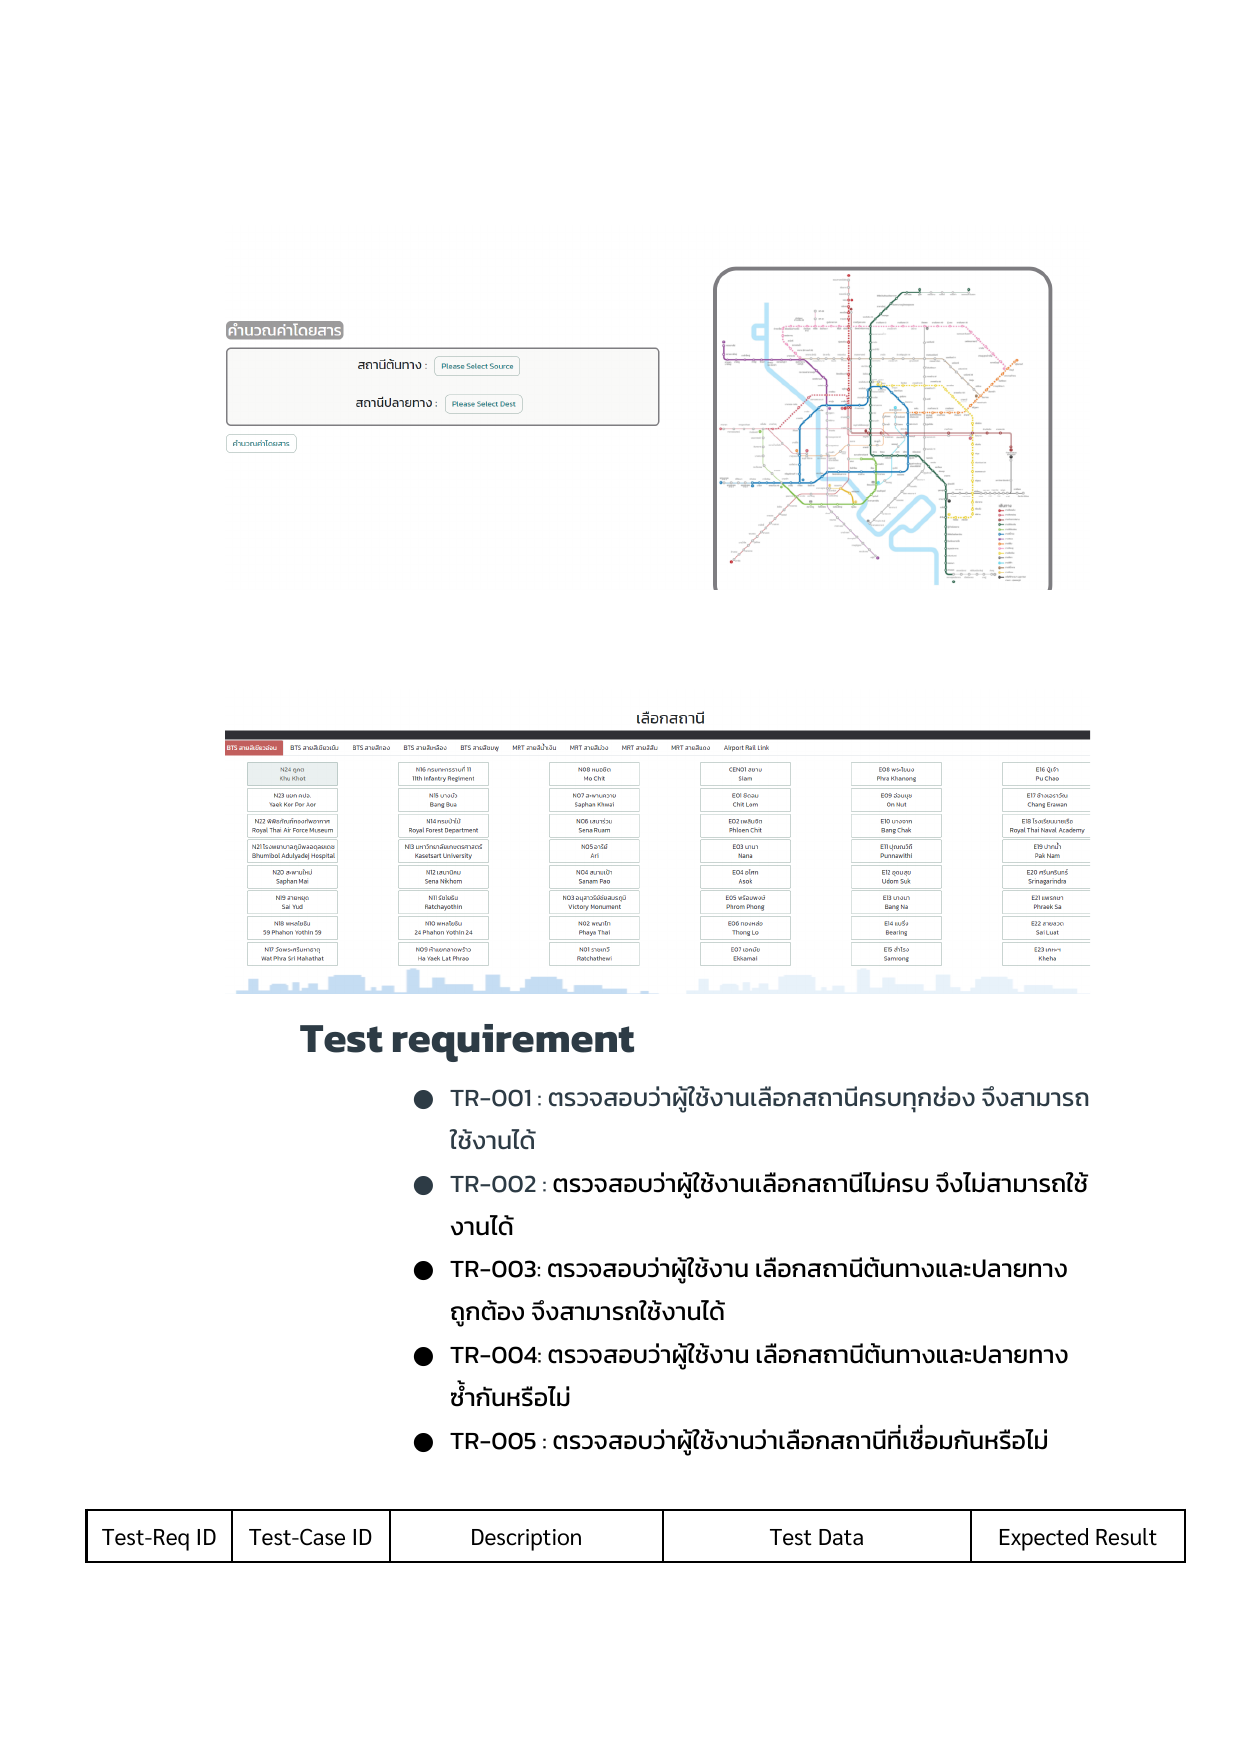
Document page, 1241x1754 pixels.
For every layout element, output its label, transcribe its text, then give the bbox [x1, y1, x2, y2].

list TR-002 : ตรวจสอบว่าผู้ใช้งานเลือกสถานีไม่ครบ จึงไม่สามารถใช้งานได้ [412, 1164, 1090, 1245]
picture [225, 225, 1091, 590]
list TR-003: ตรวจสอบว่าผู้ใช้งาน เลือกสถานีต้นทางและปลายทางถูกต้อง จึงสามารถใช้งานได้ [412, 1250, 1090, 1331]
table_header Test-Case ID [233, 1511, 389, 1561]
picture [225, 689, 1091, 994]
table_header Test Data [664, 1511, 970, 1561]
table_header Test-Req ID [88, 1511, 231, 1561]
list TR-001 : ตรวจสอบว่าผู้ใช้งานเลือกสถานีครบทุกช่อง จึงสามารถใช้งานได้ [412, 1079, 1090, 1159]
text Test requirement [225, 1007, 1090, 1069]
list TR-005 : ตรวจสอบว่าผู้ใช้งานว่าเลือกสถานีที่เชื่อมกันหรือไม่ [412, 1422, 1090, 1459]
list TR-004: ตรวจสอบว่าผู้ใช้งาน เลือกสถานีต้นทางและปลายทางซ้ำกันหรือไม่ [412, 1336, 1090, 1416]
table_header Description [391, 1511, 662, 1561]
table_header Expected Result [972, 1511, 1184, 1561]
